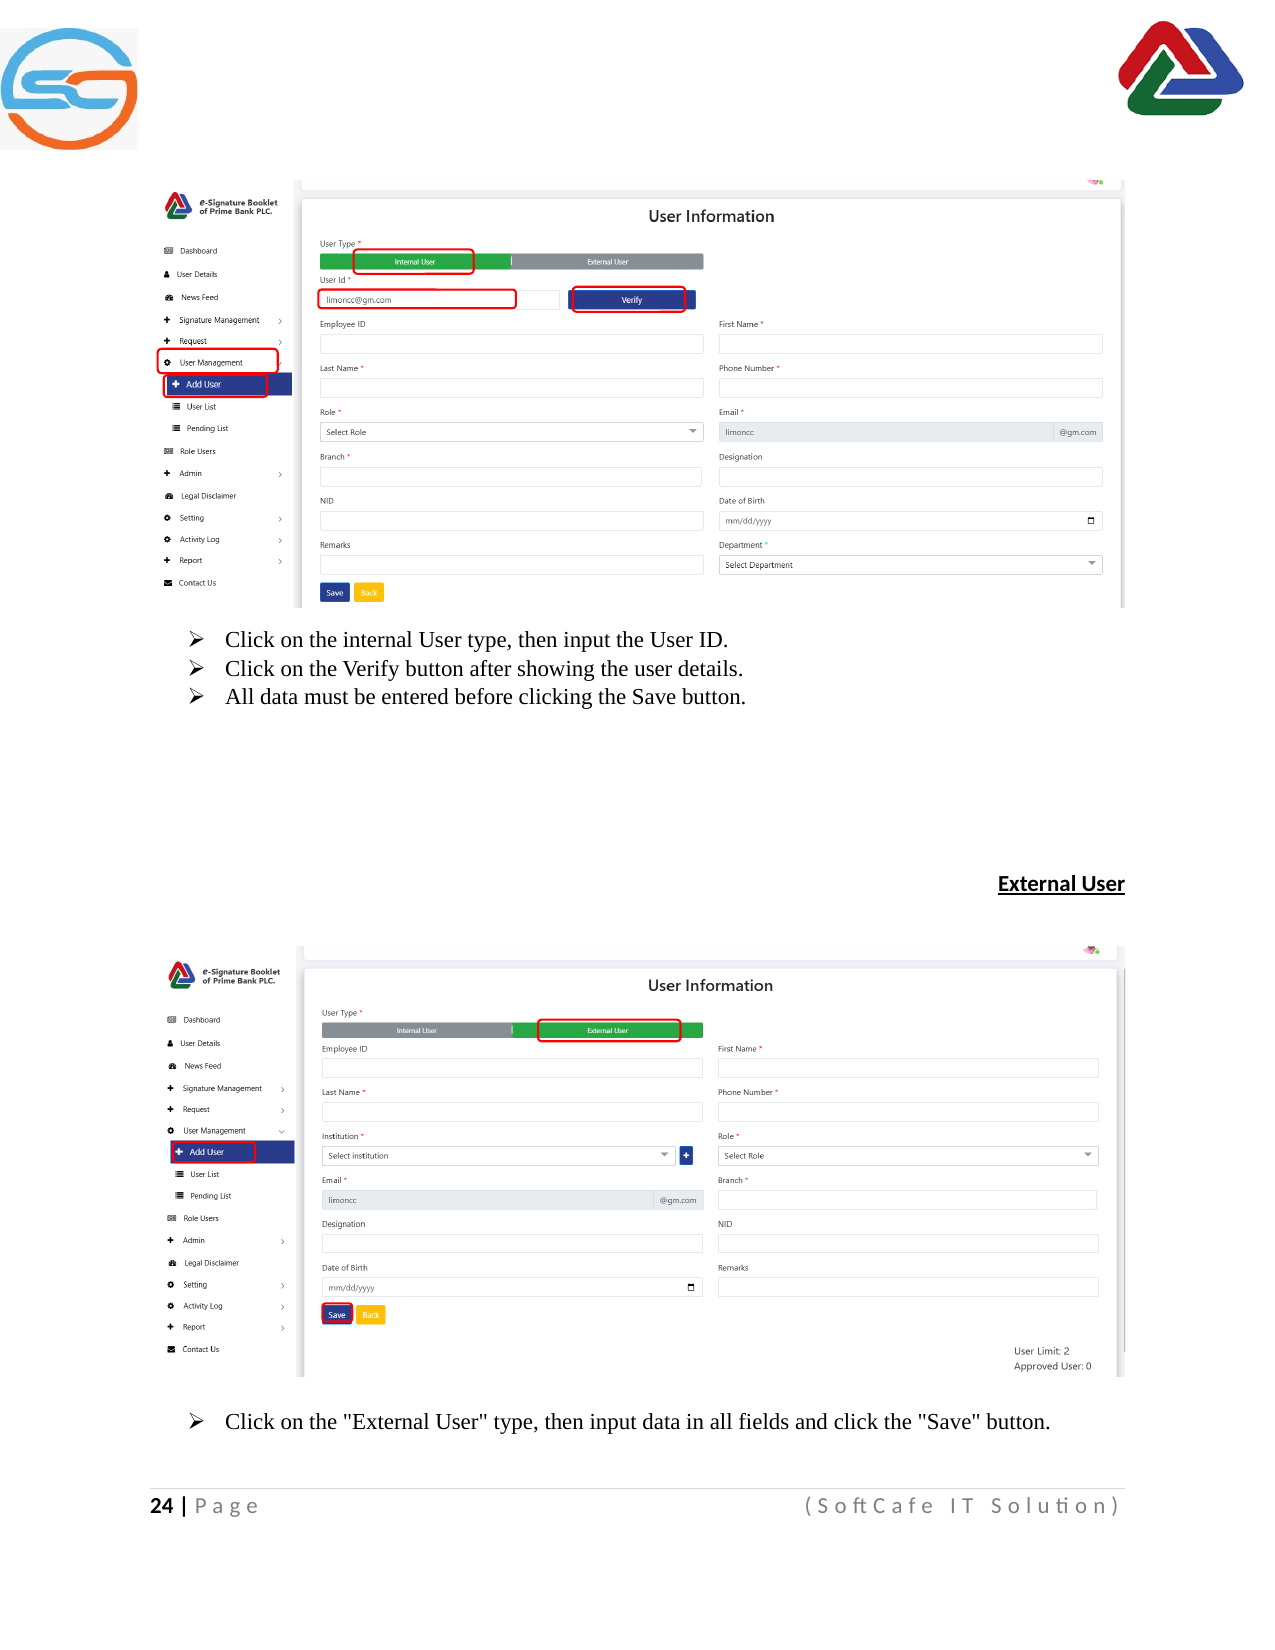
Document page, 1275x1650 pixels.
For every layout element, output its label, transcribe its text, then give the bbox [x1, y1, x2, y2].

picture [150, 946, 1125, 1377]
text External User [150, 869, 1125, 897]
list Click on the internal User type, then input the User ID. [187, 626, 1125, 653]
picture [1088, 7, 1269, 139]
list Click on the Verify button after showing the user details. [187, 655, 1125, 681]
picture [0, 28, 138, 150]
list Click on the "External User" type, then input data in all fields and click the "Save" button. [187, 1408, 1125, 1434]
picture [150, 180, 1125, 608]
list All data must be entered before clicking the Save button. [187, 683, 1125, 710]
